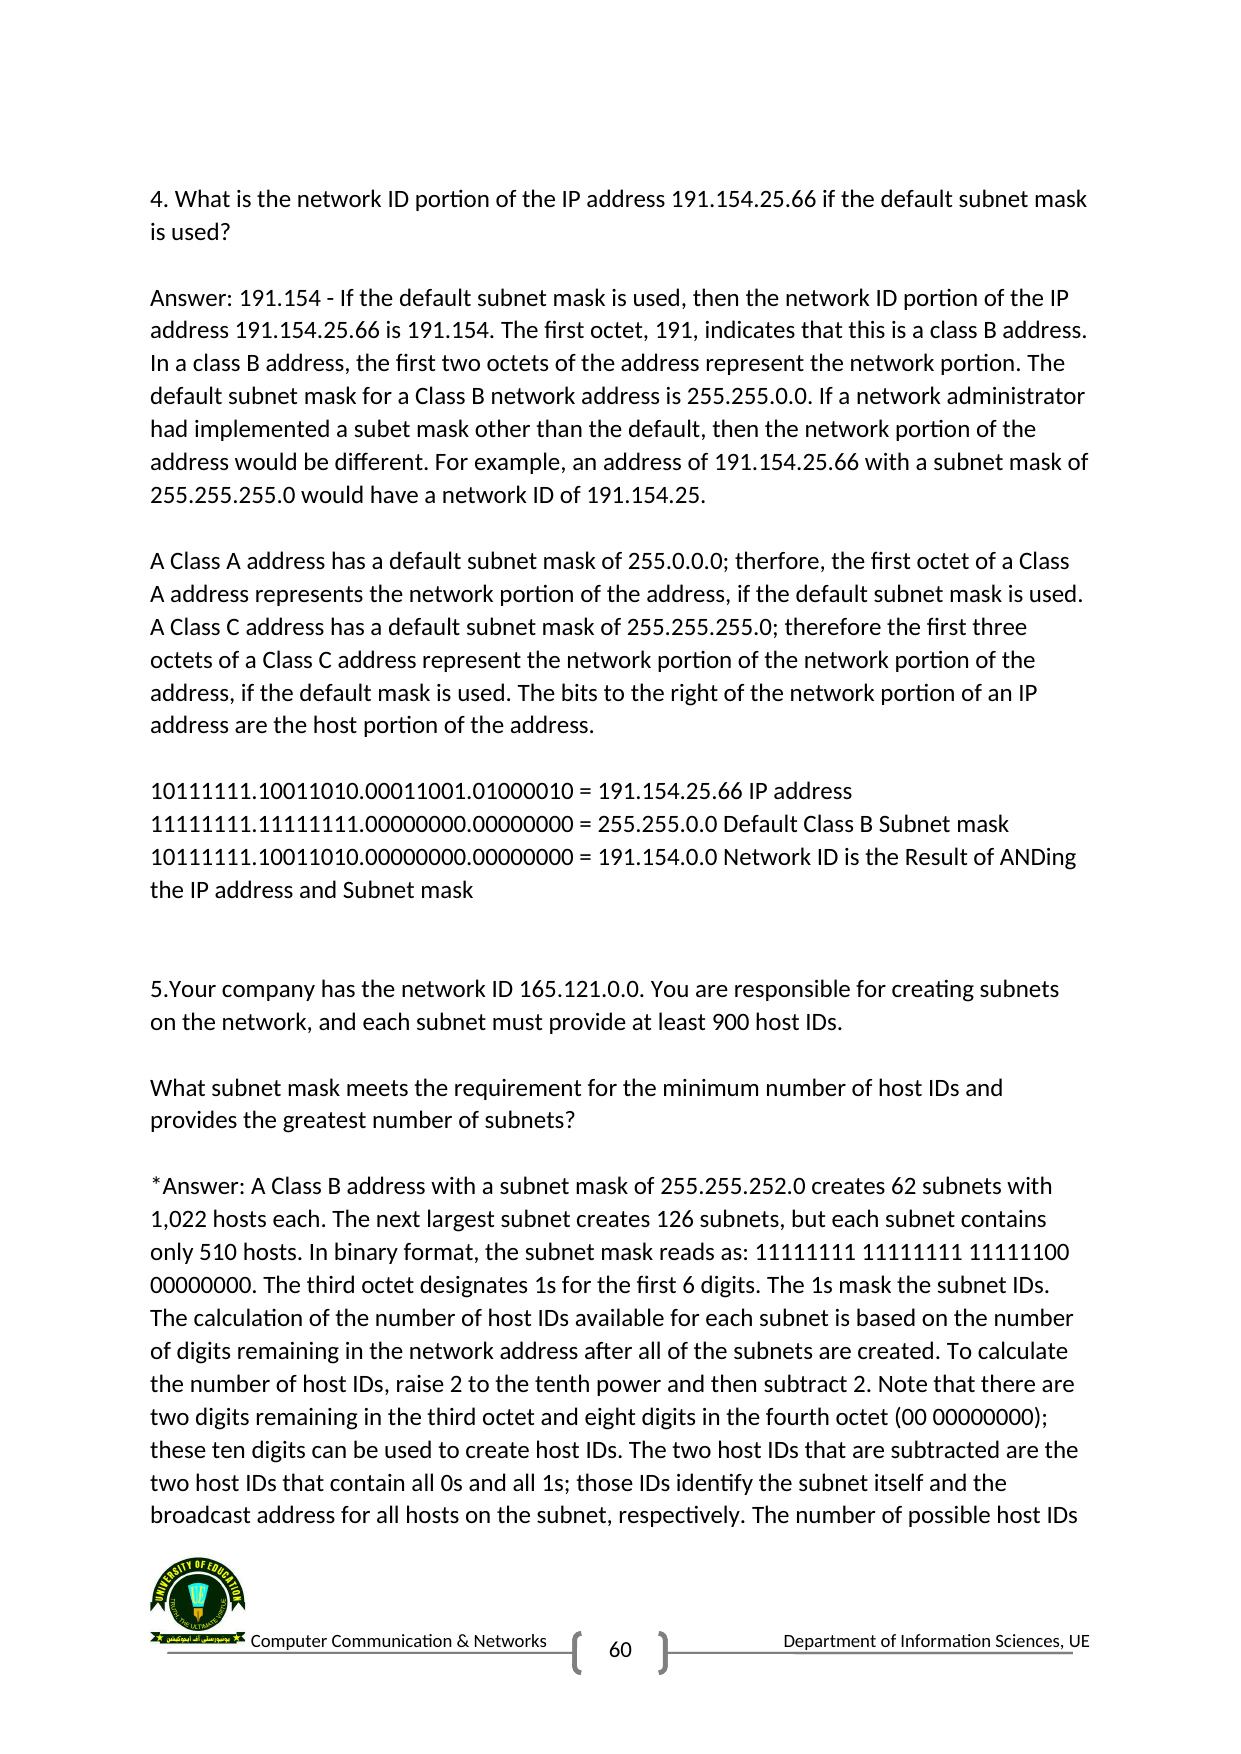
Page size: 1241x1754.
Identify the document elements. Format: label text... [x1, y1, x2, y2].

picture [150, 1552, 246, 1648]
